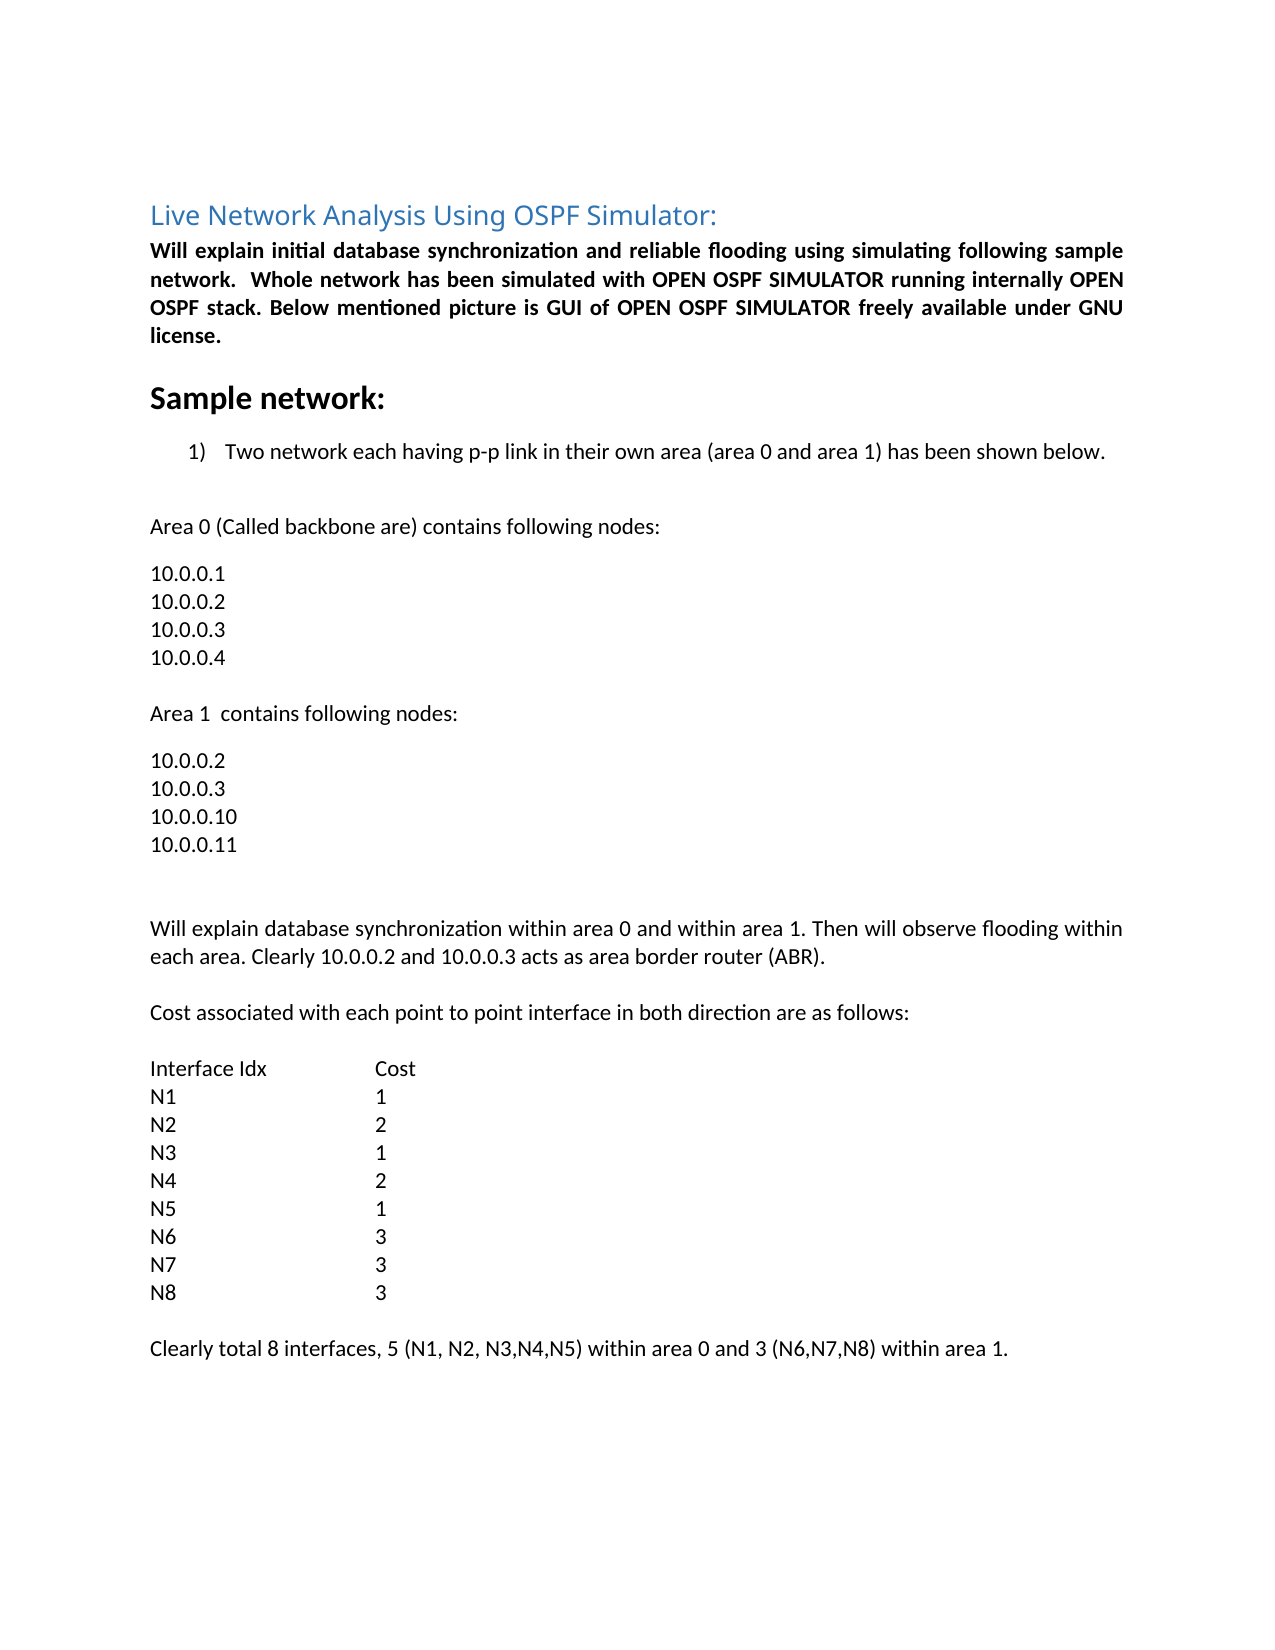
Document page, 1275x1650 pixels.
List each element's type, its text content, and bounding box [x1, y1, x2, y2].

text N5 1 [150, 1194, 1125, 1222]
text N1 1 [150, 1082, 1125, 1110]
text Sample network: [150, 377, 1125, 417]
text Will explain database synchronization within area 0 and within area 1. Then will observe flooding within each area. Clearly 10.0.0.2 and 10.0.0.3 acts as area border router (ABR). [150, 914, 1125, 970]
text Area 1 contains following nodes: [150, 699, 1125, 727]
list Two network each having p-p link in their own area (area 0 and area 1) has been shown below. [187, 437, 1125, 465]
text N4 2 [150, 1166, 1125, 1194]
text Area 0 (Called backbone are) contains following nodes: [150, 512, 1125, 540]
text N2 2 [150, 1110, 1125, 1138]
text 10.0.0.2 [150, 746, 1125, 774]
text Clearly total 8 interfaces, 5 (N1, N2, N3,N4,N5) within area 0 and 3 (N6,N7,N8) within area 1. [150, 1334, 1125, 1363]
text Interface Idx Cost [150, 1054, 1125, 1082]
text 10.0.0.3 [150, 774, 1125, 802]
subtitle Live Network Analysis Using OSPF Simulator: [150, 197, 1125, 234]
text 10.0.0.2 [150, 587, 1125, 615]
text N6 3 [150, 1222, 1125, 1251]
text N8 3 [150, 1278, 1125, 1307]
text 10.0.0.4 [150, 643, 1125, 671]
text N7 3 [150, 1251, 1125, 1278]
text Will explain initial database synchronization and reliable flooding using simulating following sample network. Whole network has been simulated with OPEN OSPF SIMULATOR running internally OPEN OSPF stack. Below mentioned picture is GUI of OPEN OSPF SIMULATOR freely available under GNU license. [150, 237, 1125, 349]
text 10.0.0.10 [150, 802, 1125, 830]
text N3 1 [150, 1138, 1125, 1166]
text 10.0.0.1 [150, 559, 1125, 587]
text 10.0.0.11 [150, 830, 1125, 858]
text Cost associated with each point to point interface in both direction are as follows: [150, 998, 1125, 1026]
text 10.0.0.3 [150, 615, 1125, 643]
